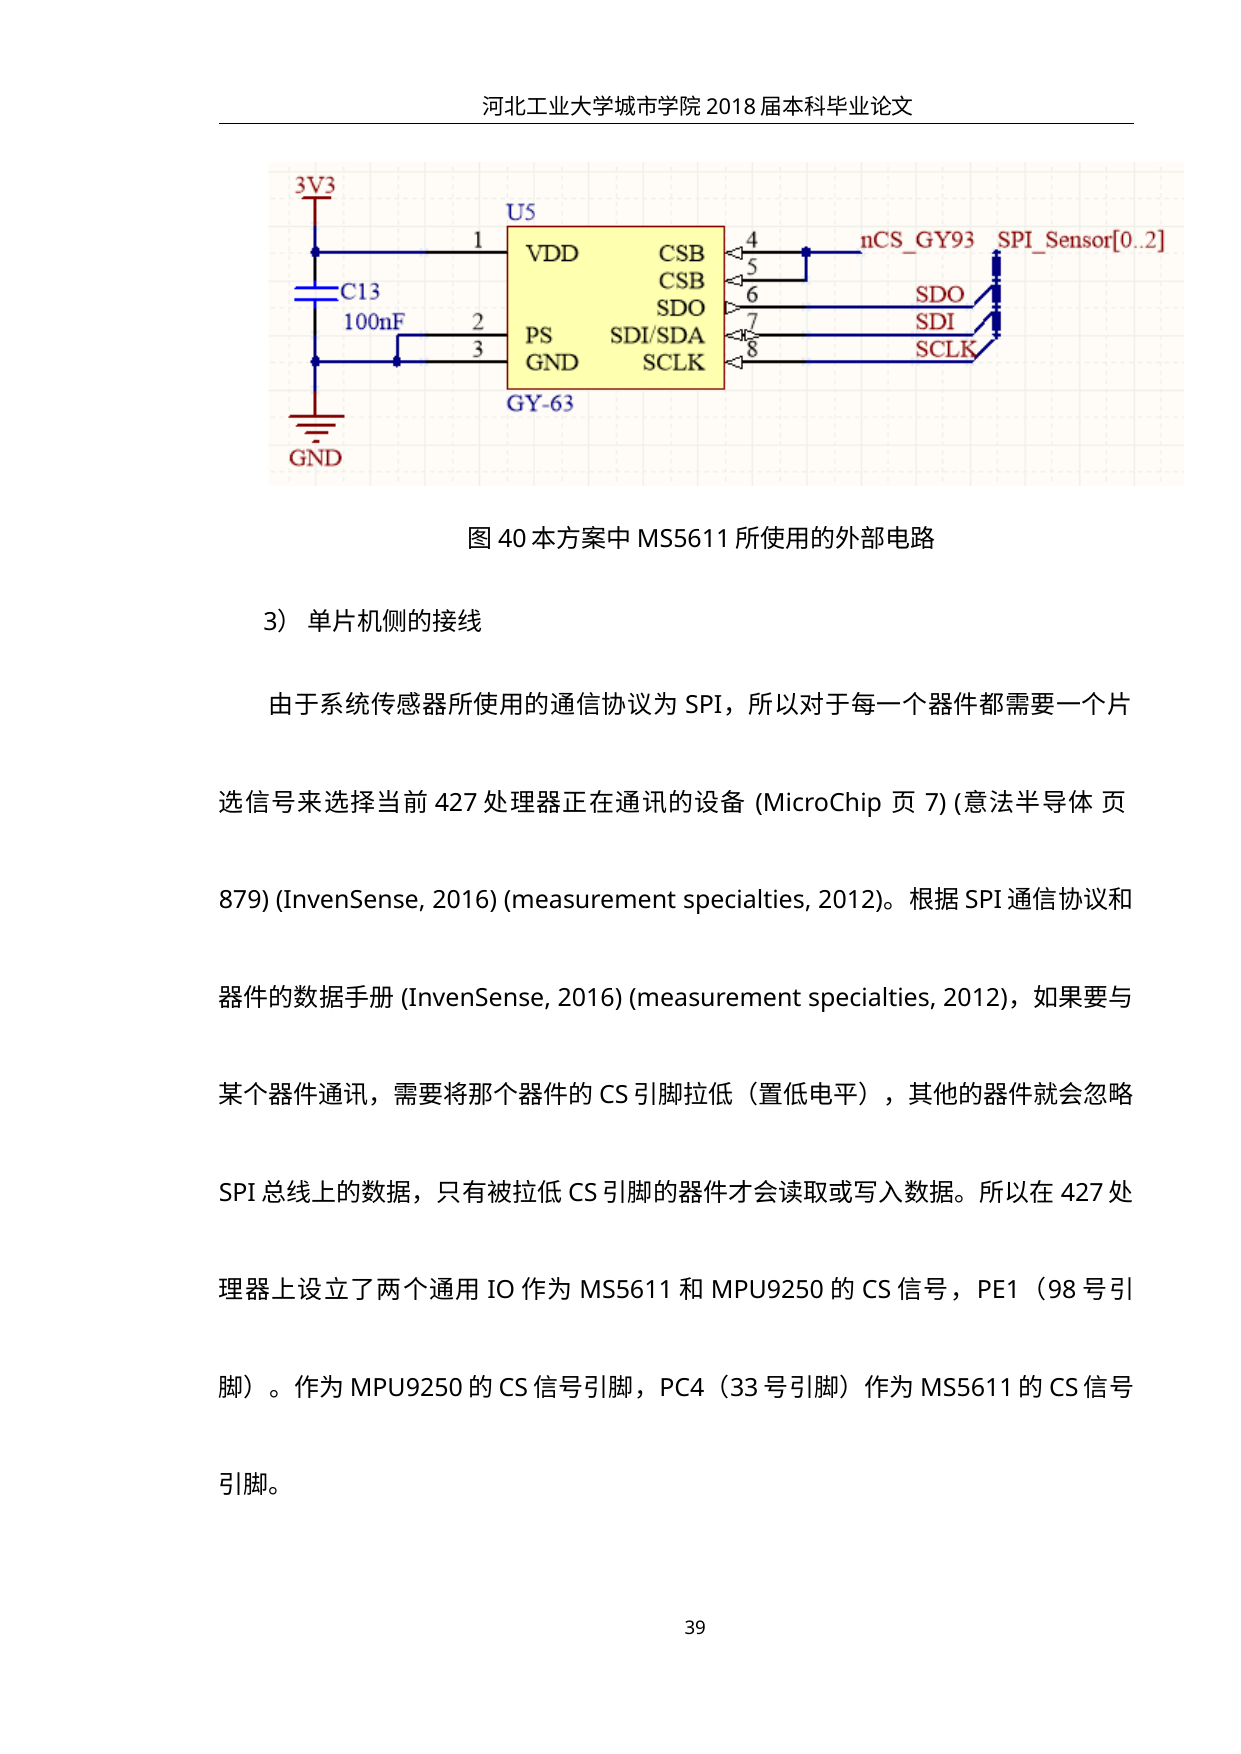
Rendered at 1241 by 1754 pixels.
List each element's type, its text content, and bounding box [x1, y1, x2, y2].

text 图 40本方案中MS5611所使用的外部电路 [218, 504, 1134, 569]
picture [268, 162, 1184, 486]
text 由于系统传感器所使用的通信协议为SPI，所以对于每一个器件都需要一个片选信号来选择当前427处理器正在通讯的设备。根据SPI通信协议和器件的数据手册，如果要与某个器件通讯，需要将那个器件的CS引脚拉低（置低电平），其他的器件就会忽略SPI总线上的数据，只有被拉低CS引脚的器件才会读取或写入数据。所以在427处理器上设立了两个通用IO作为MS5611和MPU9250的CS信号，PE1（98号引脚）。作为MPU9250的CS信号引脚，PC4（33号引脚）作为MS5611的CS信号引脚。 [218, 670, 1134, 1515]
list 单片机侧的接线 [263, 587, 1134, 652]
